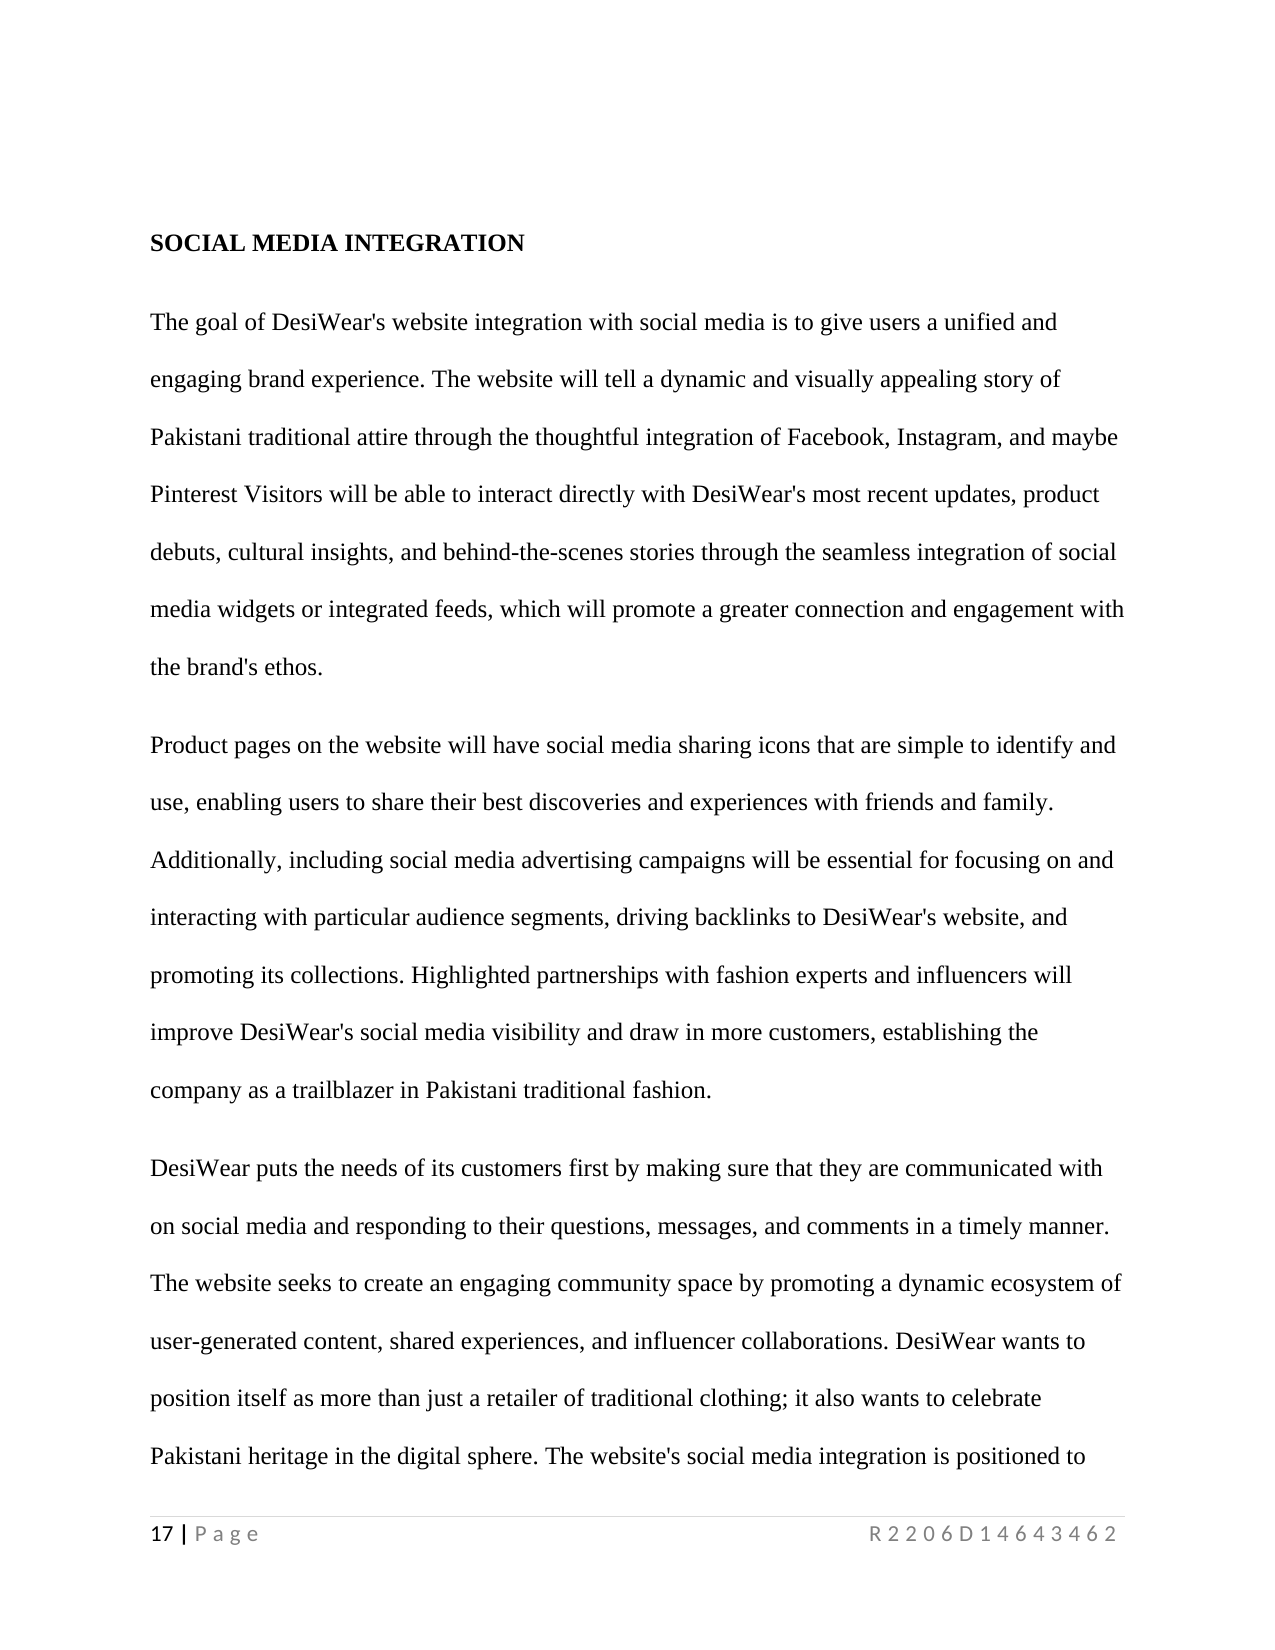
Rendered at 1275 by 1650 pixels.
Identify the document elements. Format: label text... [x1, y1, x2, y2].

text Product pages on the website will have social media sharing icons that are simple to identify and use, enabling users to share their best discoveries and experiences with friends and family. Additionally, including social media advertising campaigns will be essential for focusing on and interacting with particular audience segments, driving backlinks to DesiWear's website, and promoting its collections. Highlighted partnerships with fashion experts and influencers will improve DesiWear's social media visibility and draw in more customers, establishing the company as a trailblazer in Pakistani traditional fashion. [150, 730, 1125, 1104]
text The goal of DesiWear's website integration with social media is to give users a unified and engaging brand experience. The website will tell a dynamic and visually appealing story of Pakistani traditional attire through the thoughtful integration of Facebook, Instagram, and maybe Pinterest Visitors will be able to interact directly with DesiWear's most recent updates, product debuts, cultural insights, and behind-the-scenes stories through the seamless integration of social media widgets or integrated feeds, which will promote a greater connection and engagement with the brand's ethos. [150, 307, 1125, 680]
text SOCIAL MEDIA INTEGRATION [150, 228, 1125, 257]
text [150, 1153, 1125, 1469]
